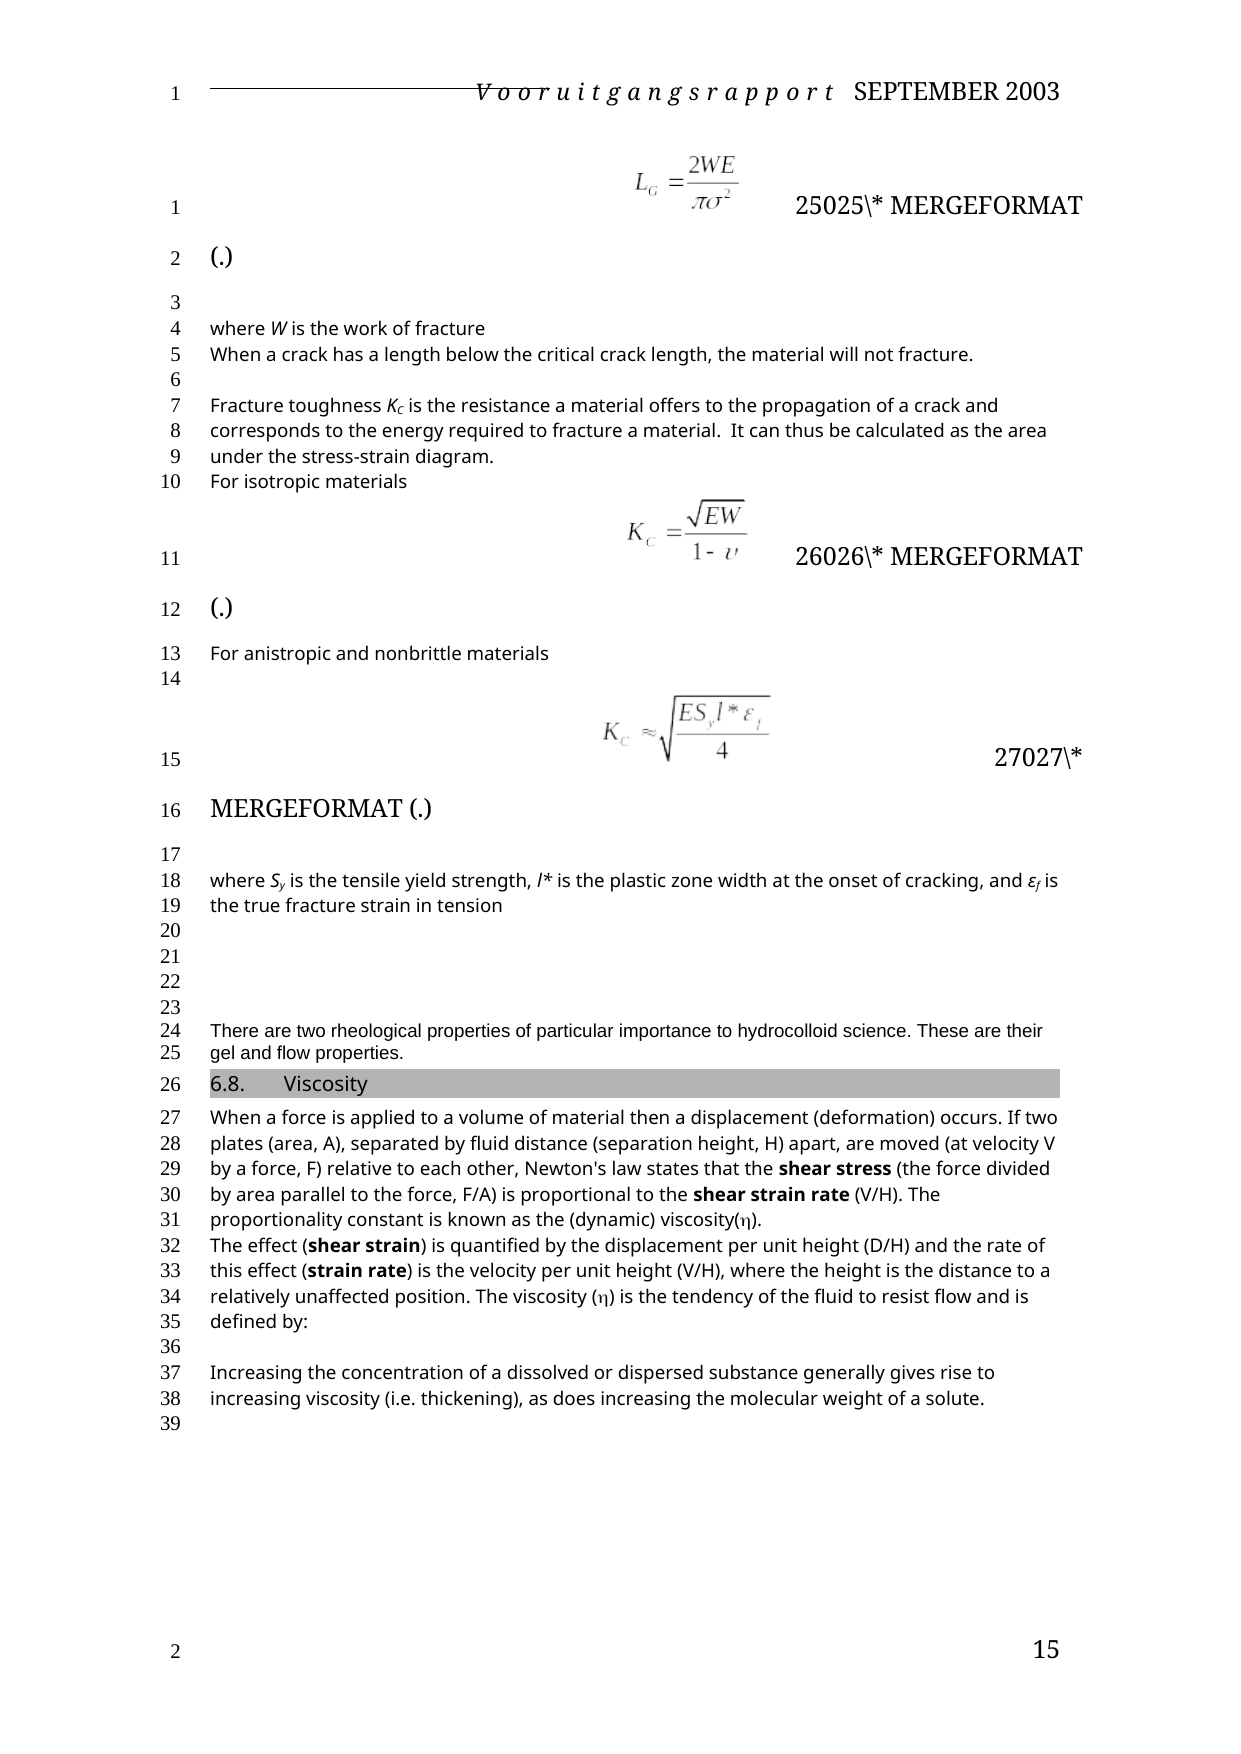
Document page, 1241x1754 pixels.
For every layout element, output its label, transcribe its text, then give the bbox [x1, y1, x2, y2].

text where Sy is the tensile yield strength, l* is the plastic zone width at the onset of cracking, and εf is the true fracture strain in tension [210, 867, 1060, 918]
text where W is the work of fracture [210, 315, 1060, 341]
subtitle Viscosity [210, 1069, 1060, 1098]
text For anistropic and nonbrittle materials [210, 640, 1060, 666]
text For isotropic materials [210, 468, 1060, 494]
text The effect (shear strain) is quantified by the displacement per unit height (D/H) and the rate of this effect (strain rate) is the velocity per unit height (V/H), where the height is the distance to a relatively unaffected position. The viscosity () is the tendency of the fluid to resist flow and is defined by: [210, 1232, 1060, 1334]
text When a force is applied to a volume of material then a displacement (deformation) occurs. If two plates (area, A), separated by fluid distance (separation height, H) apart, are moved (at velocity V by a force, F) relative to each other, 's law states that the shear stress (the force divided by area parallel to the force, F/A) is proportional to the shear strain rate (V/H). The proportionality constant is known as the (dynamic) viscosity(). [210, 1104, 1060, 1232]
text When a crack has a length below the critical crack length, the material will not fracture. [210, 341, 1060, 366]
text Fracture toughness KC is the resistance a material offers to the propagation of a crack and corresponds to the energy required to fracture a material. It can thus be calculated as the area under the stress-strain diagram. [210, 392, 1060, 468]
text Increasing the concentration of a dissolved or dispersed substance generally gives rise to increasing viscosity (i.e. thickening), as does increasing the molecular weight of a solute. [210, 1359, 1060, 1411]
text There are two rheological properties of particular importance to hydrocolloid science. These are their gel and flow properties. [210, 1020, 1060, 1063]
